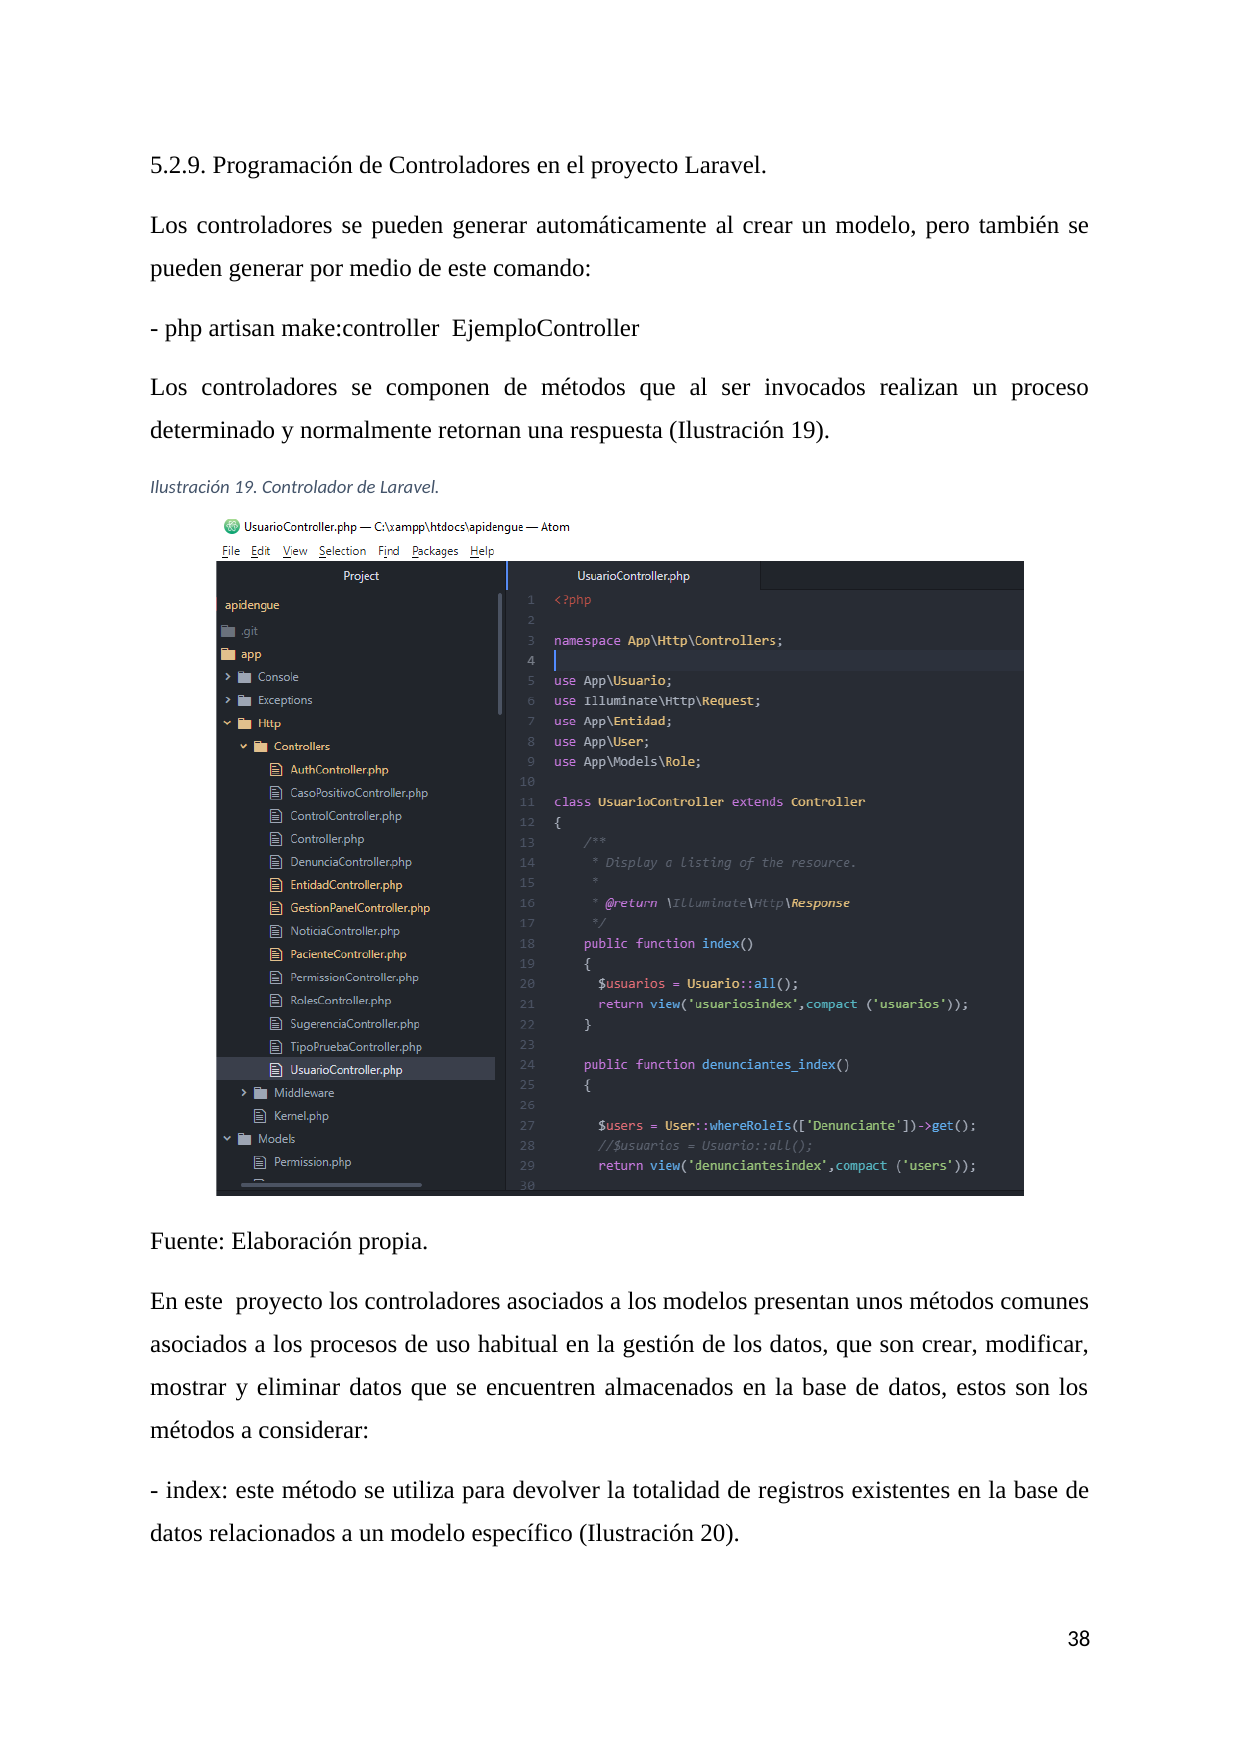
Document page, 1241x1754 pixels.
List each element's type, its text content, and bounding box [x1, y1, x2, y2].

text Fuente: Elaboración propia. [150, 1226, 1090, 1255]
picture [216, 519, 1024, 1196]
text En este proyecto los controladores asociados a los modelos presentan unos métodos comunes asociados a los procesos de uso habitual en la gestión de los datos, que son crear, modificar, mostrar y eliminar datos que se encuentren almacenados en la base de datos, estos son los métodos a considerar: [150, 1286, 1090, 1444]
text - php artisan make:controller EjemploController [150, 313, 1090, 341]
text Los controladores se pueden generar automáticamente al crear un modelo, pero también se pueden generar por medio de este comando: [150, 210, 1090, 282]
text 5.2.9. Programación de Controladores en el proyecto Laravel. [150, 150, 1090, 179]
text - index: este método se utiliza para devolver la totalidad de registros existentes en la base de datos relacionados a un modelo específico (Ilustración 20). [150, 1475, 1090, 1547]
text Los controladores se componen de métodos que al ser invocados realizan un proceso determinado y normalmente retornan una respuesta (Ilustración 19). [150, 372, 1090, 444]
text Ilustración 19. Controlador de Laravel. [150, 475, 1090, 498]
